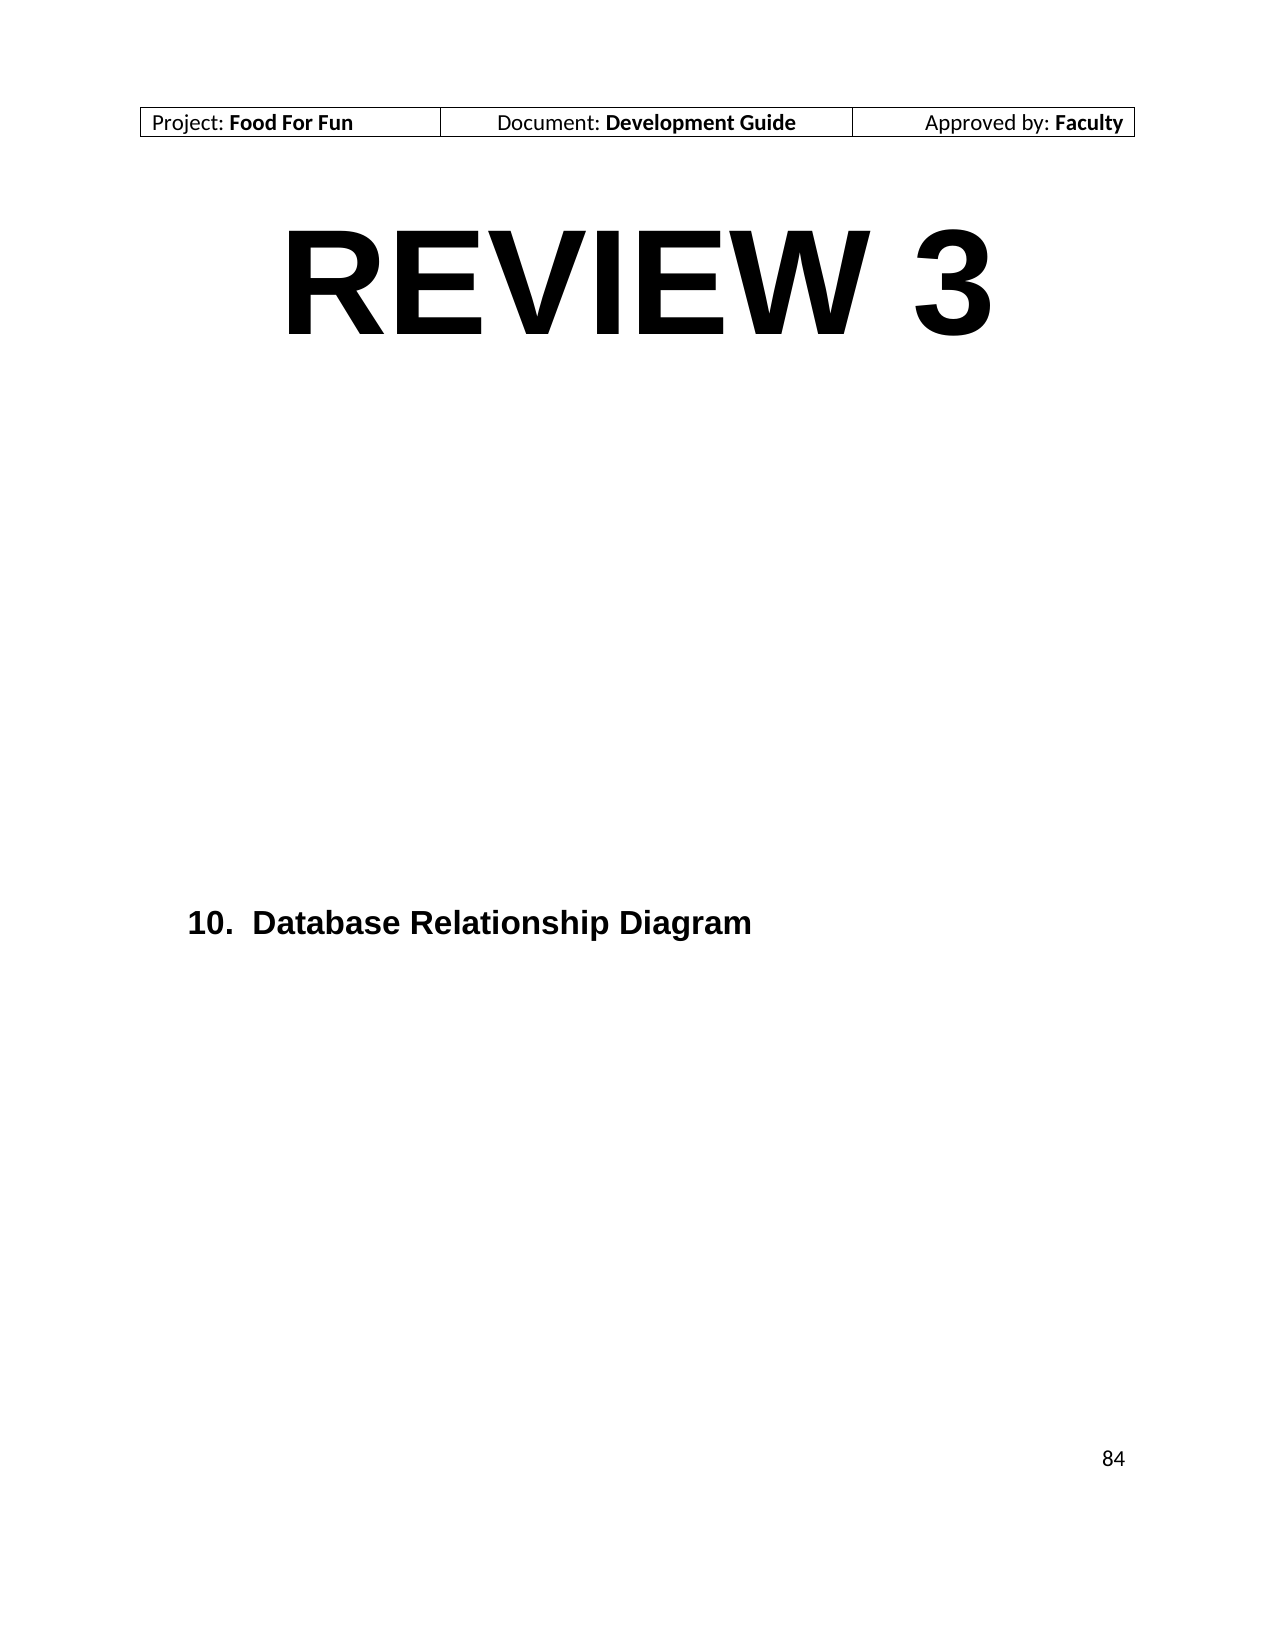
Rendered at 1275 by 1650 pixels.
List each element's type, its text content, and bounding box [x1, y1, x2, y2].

text REVIEW 3 [150, 193, 1125, 366]
text 10. Database Relationship Diagram [187, 903, 1125, 941]
